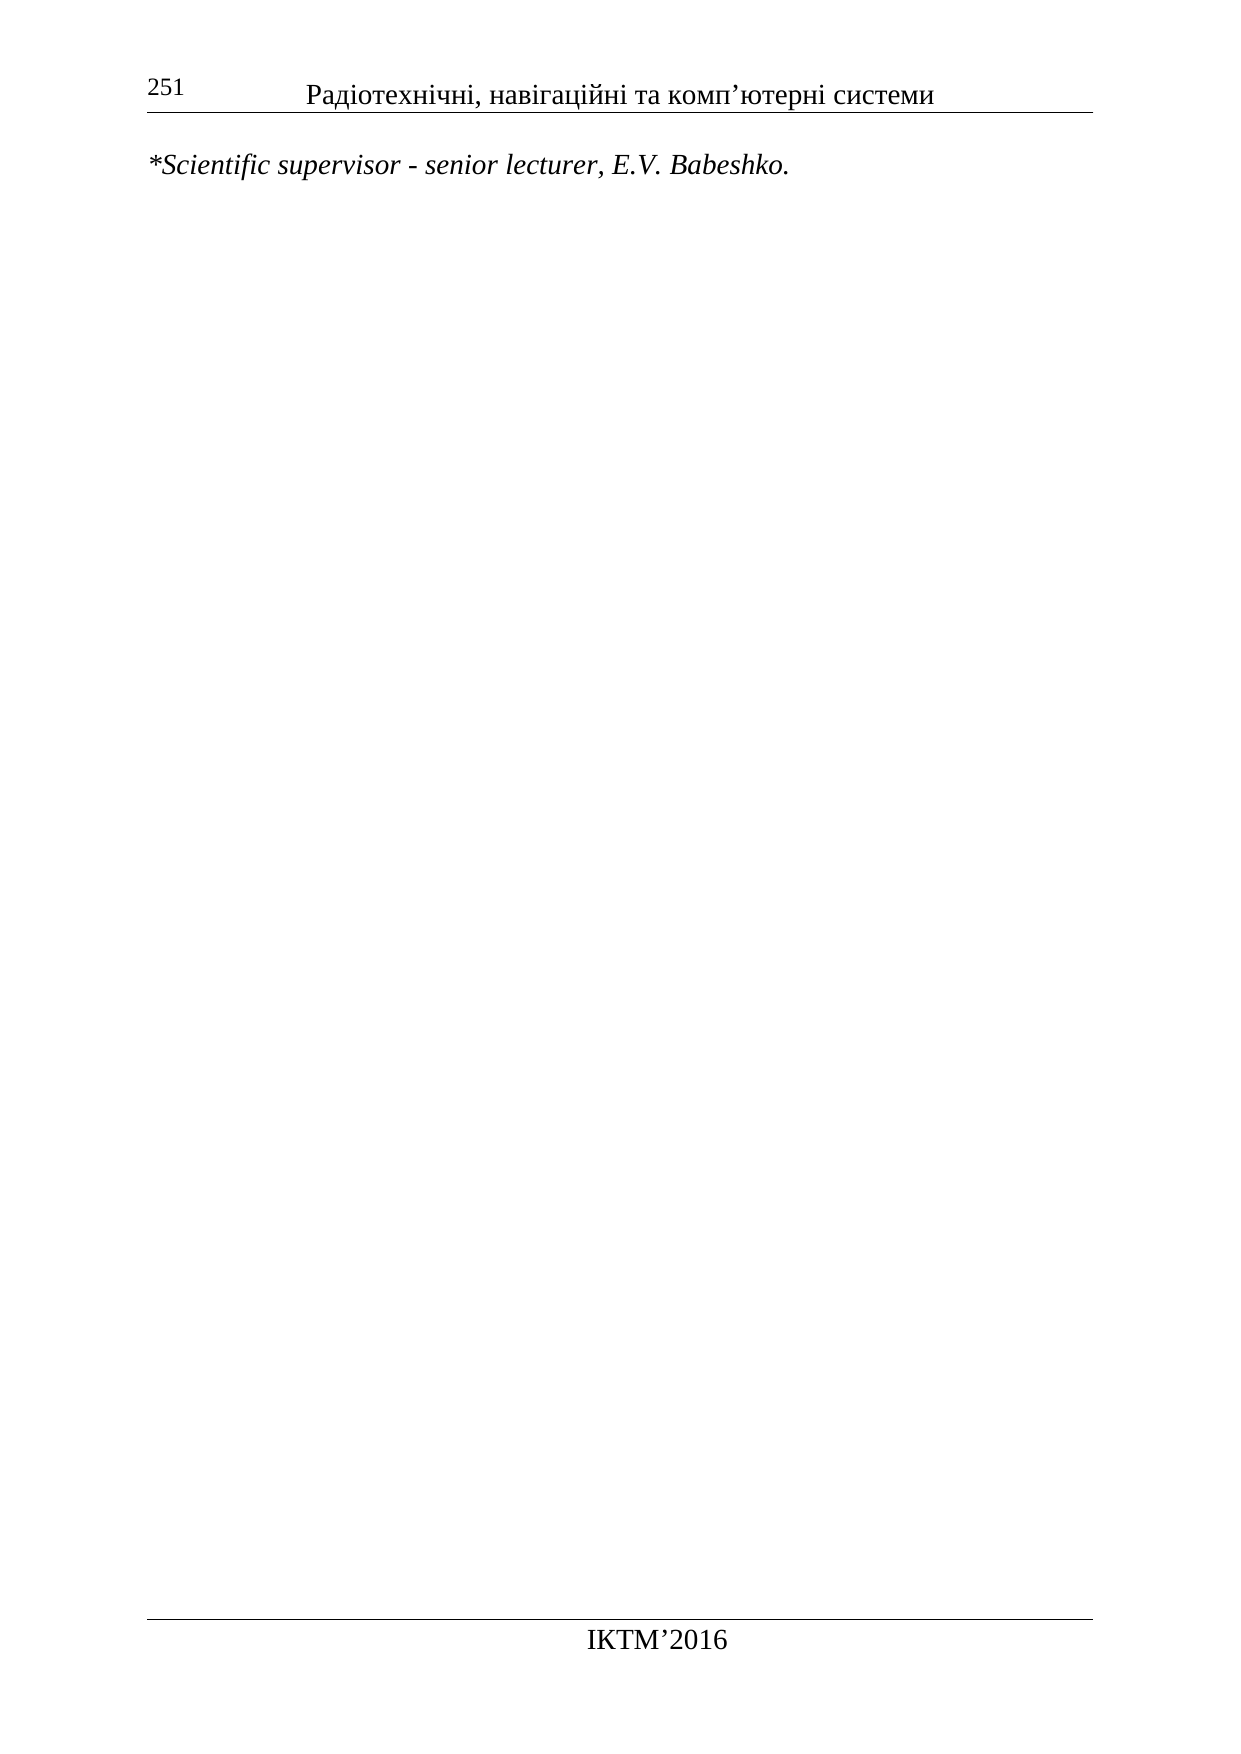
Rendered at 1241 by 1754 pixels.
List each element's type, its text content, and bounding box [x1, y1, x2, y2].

text *Scientific supervisor - senior lecturer, E.V. Babeshko. [147, 147, 1093, 181]
